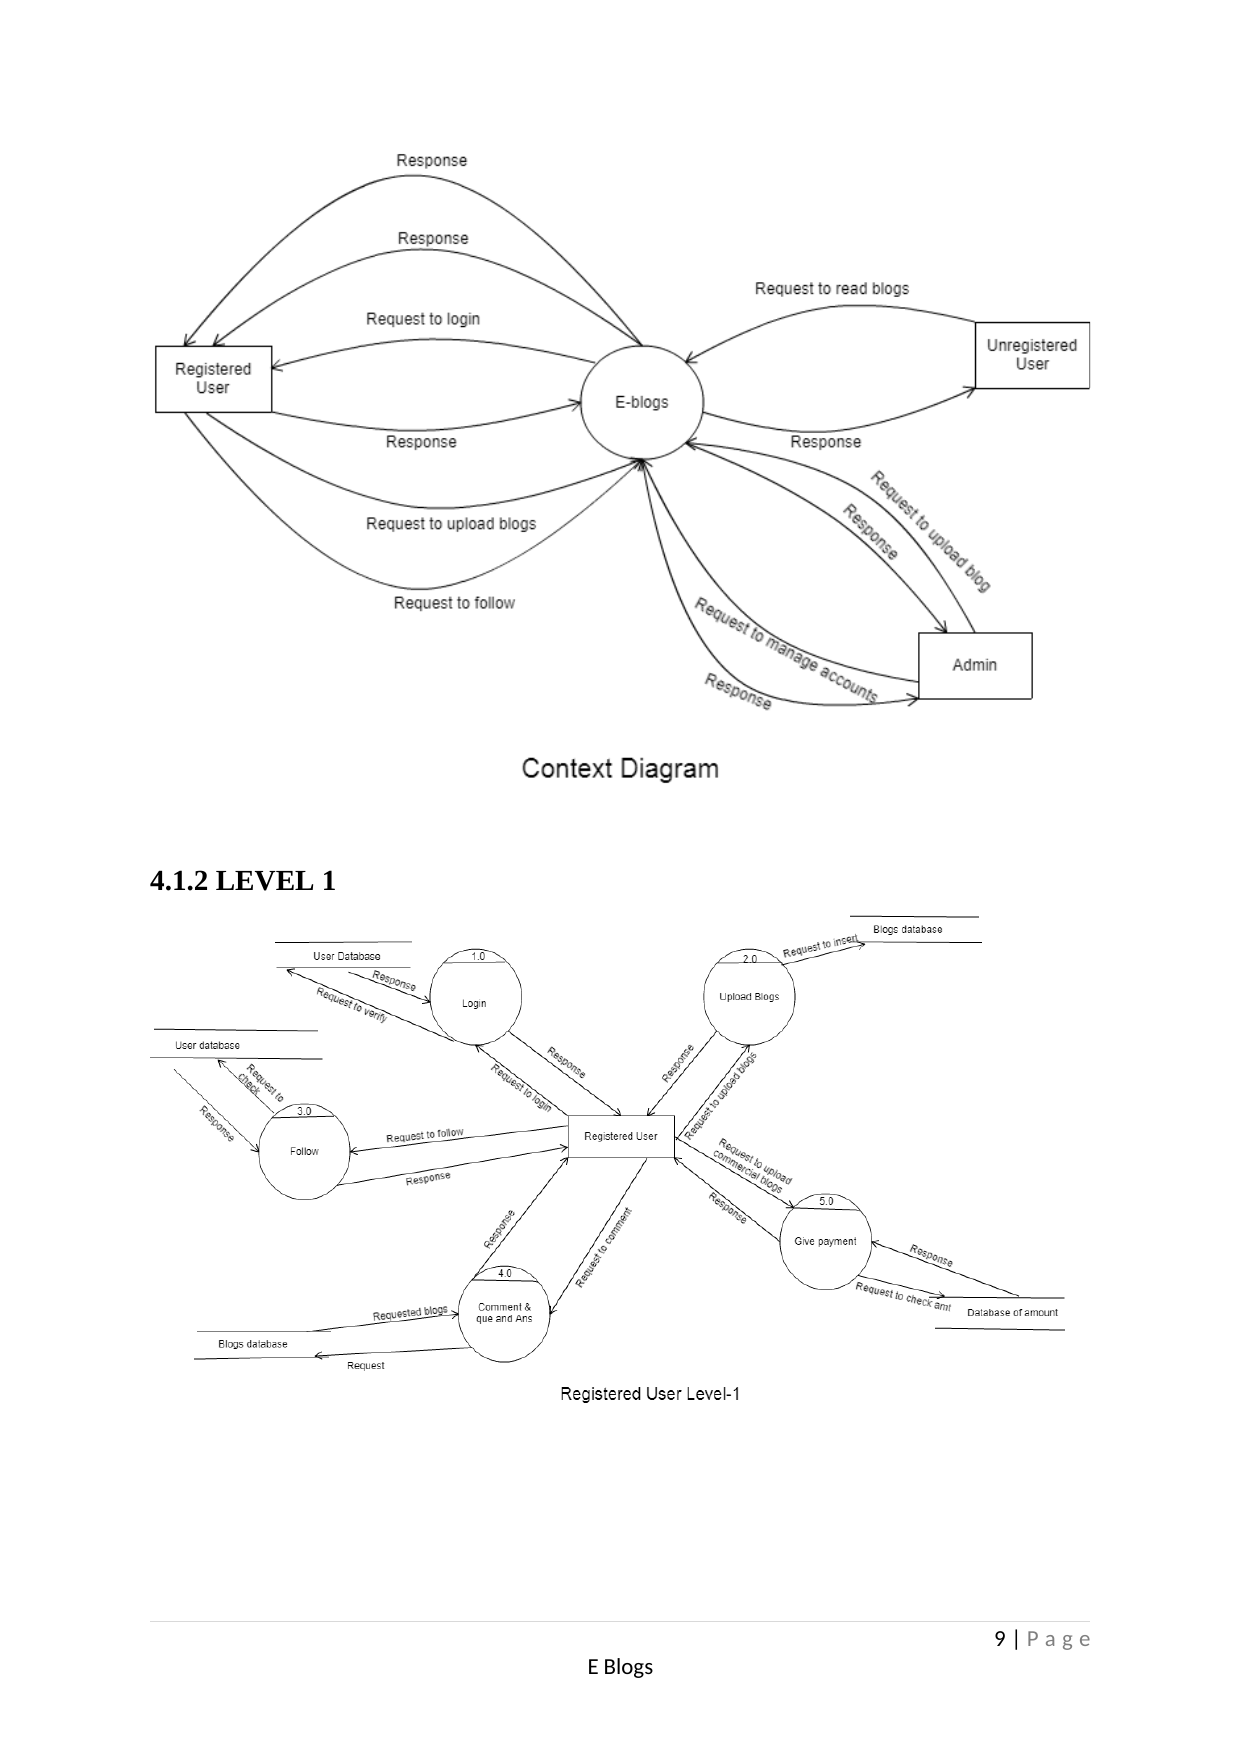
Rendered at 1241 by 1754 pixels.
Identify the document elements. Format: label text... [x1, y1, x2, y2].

picture [150, 915, 1091, 1416]
text 4.1.2 LEVEL 1 [150, 861, 1090, 897]
picture [150, 150, 1091, 861]
